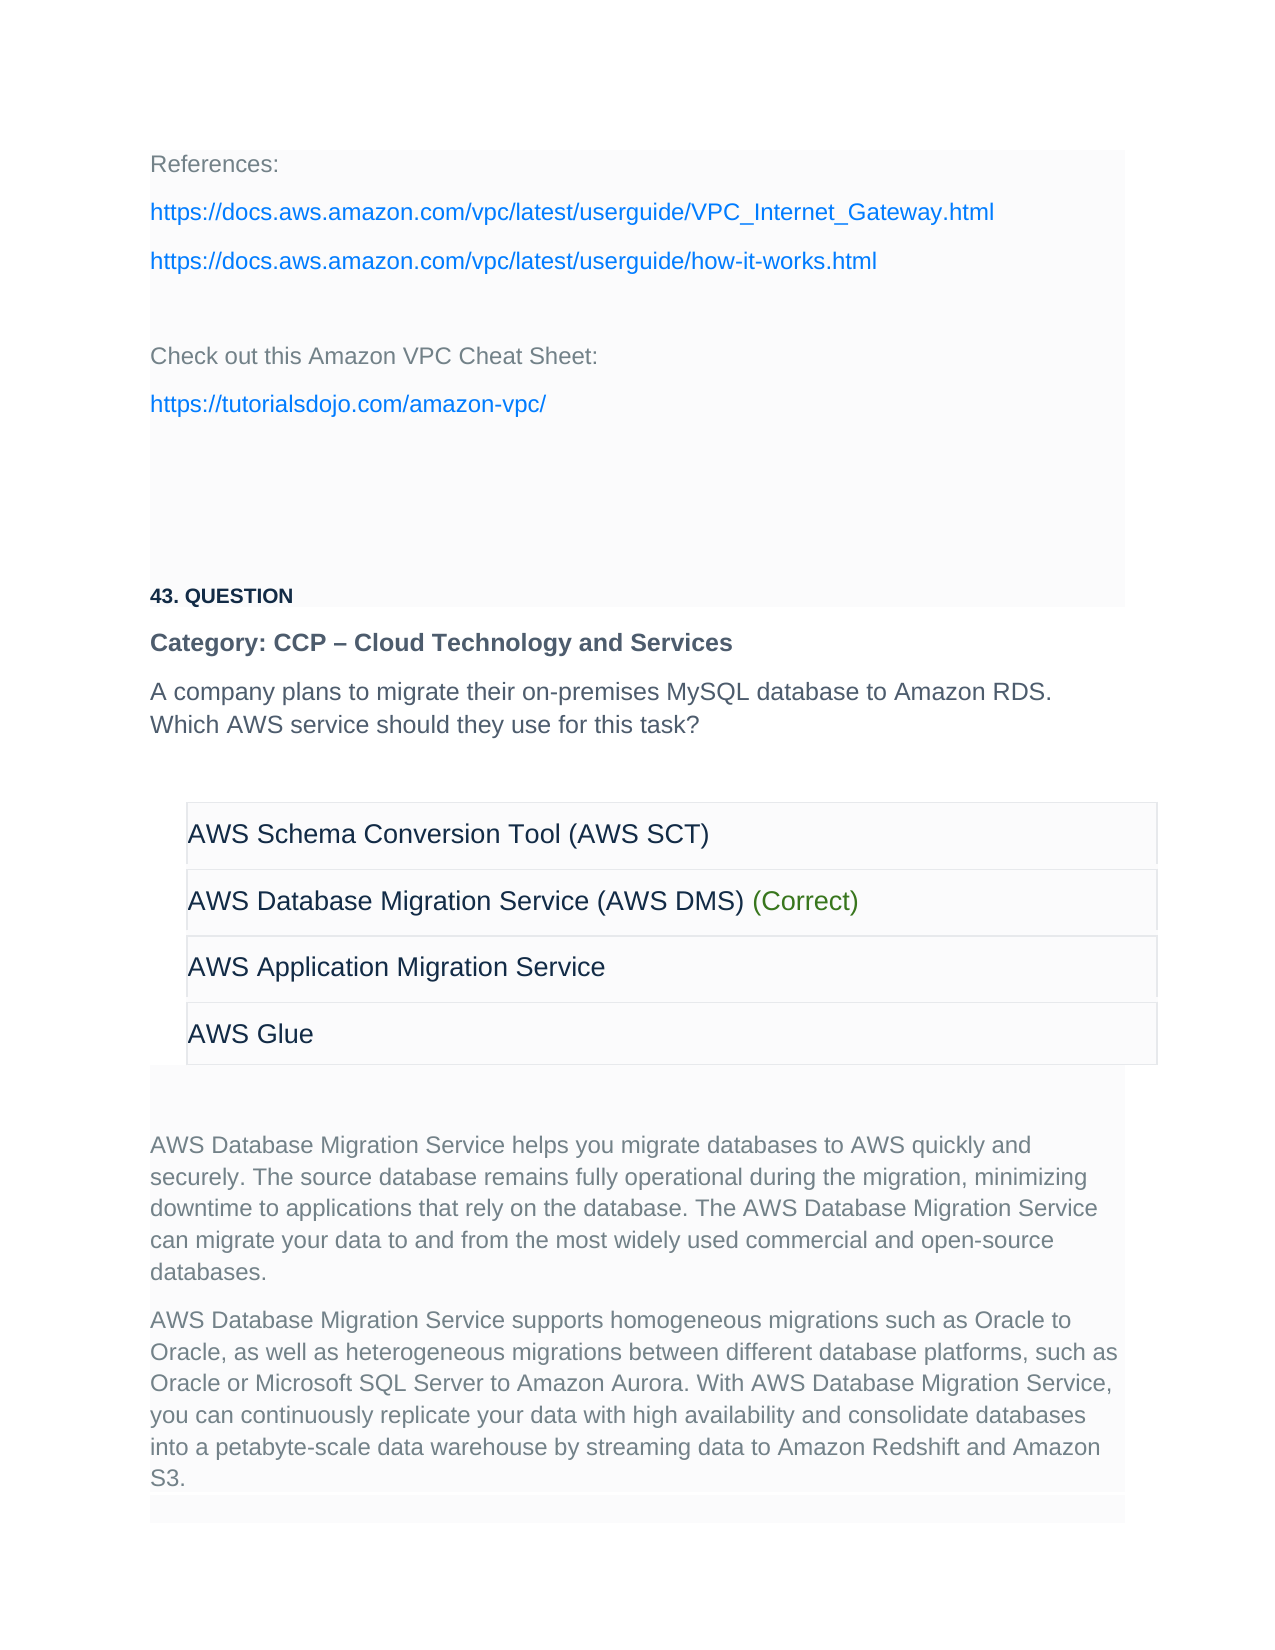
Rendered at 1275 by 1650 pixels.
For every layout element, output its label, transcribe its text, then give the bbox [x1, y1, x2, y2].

text Check out this Amazon VPC Cheat Sheet: [150, 342, 1125, 369]
text AWS Database Migration Service supports homogeneous migrations such as Oracle to Oracle, as well as heterogeneous migrations between different database platforms, such as Oracle or Microsoft SQL Server to Amazon Aurora. With AWS Database Migration Service, you can continuously replicate your data with high availability and consolidate databases into a petabyte-scale data warehouse by streaming data to Amazon Redshift and Amazon S3. [150, 1306, 1125, 1492]
text 43. QUESTION [150, 583, 1125, 607]
text References: [150, 150, 1125, 178]
list AWS Database Migration Service (AWS DMS) (Correct) [188, 870, 1156, 930]
list AWS Glue [188, 1003, 1156, 1064]
text https://tutorialsdojo.com/amazon-vpc/ [150, 390, 1125, 418]
text https://docs.aws.amazon.com/vpc/latest/userguide/how-it-works.html [150, 247, 1125, 274]
list AWS Application Migration Service [188, 937, 1156, 997]
list AWS Schema Conversion Tool (AWS SCT) [188, 803, 1156, 864]
text https://docs.aws.amazon.com/vpc/latest/userguide/VPC_Internet_Gateway.html [150, 198, 1125, 226]
text AWS Database Migration Service helps you migrate databases to AWS quickly and securely. The source database remains fully operational during the migration, minimizing downtime to applications that rely on the database. The AWS Database Migration Service can migrate your data to and from the most widely used commercial and open-source databases. [150, 1131, 1125, 1285]
text Category: CCP – Cloud Technology and Services [150, 628, 1125, 656]
text A company plans to migrate their on-premises MySQL database to Amazon RDS. Which AWS service should they use for this task? [150, 677, 1125, 739]
